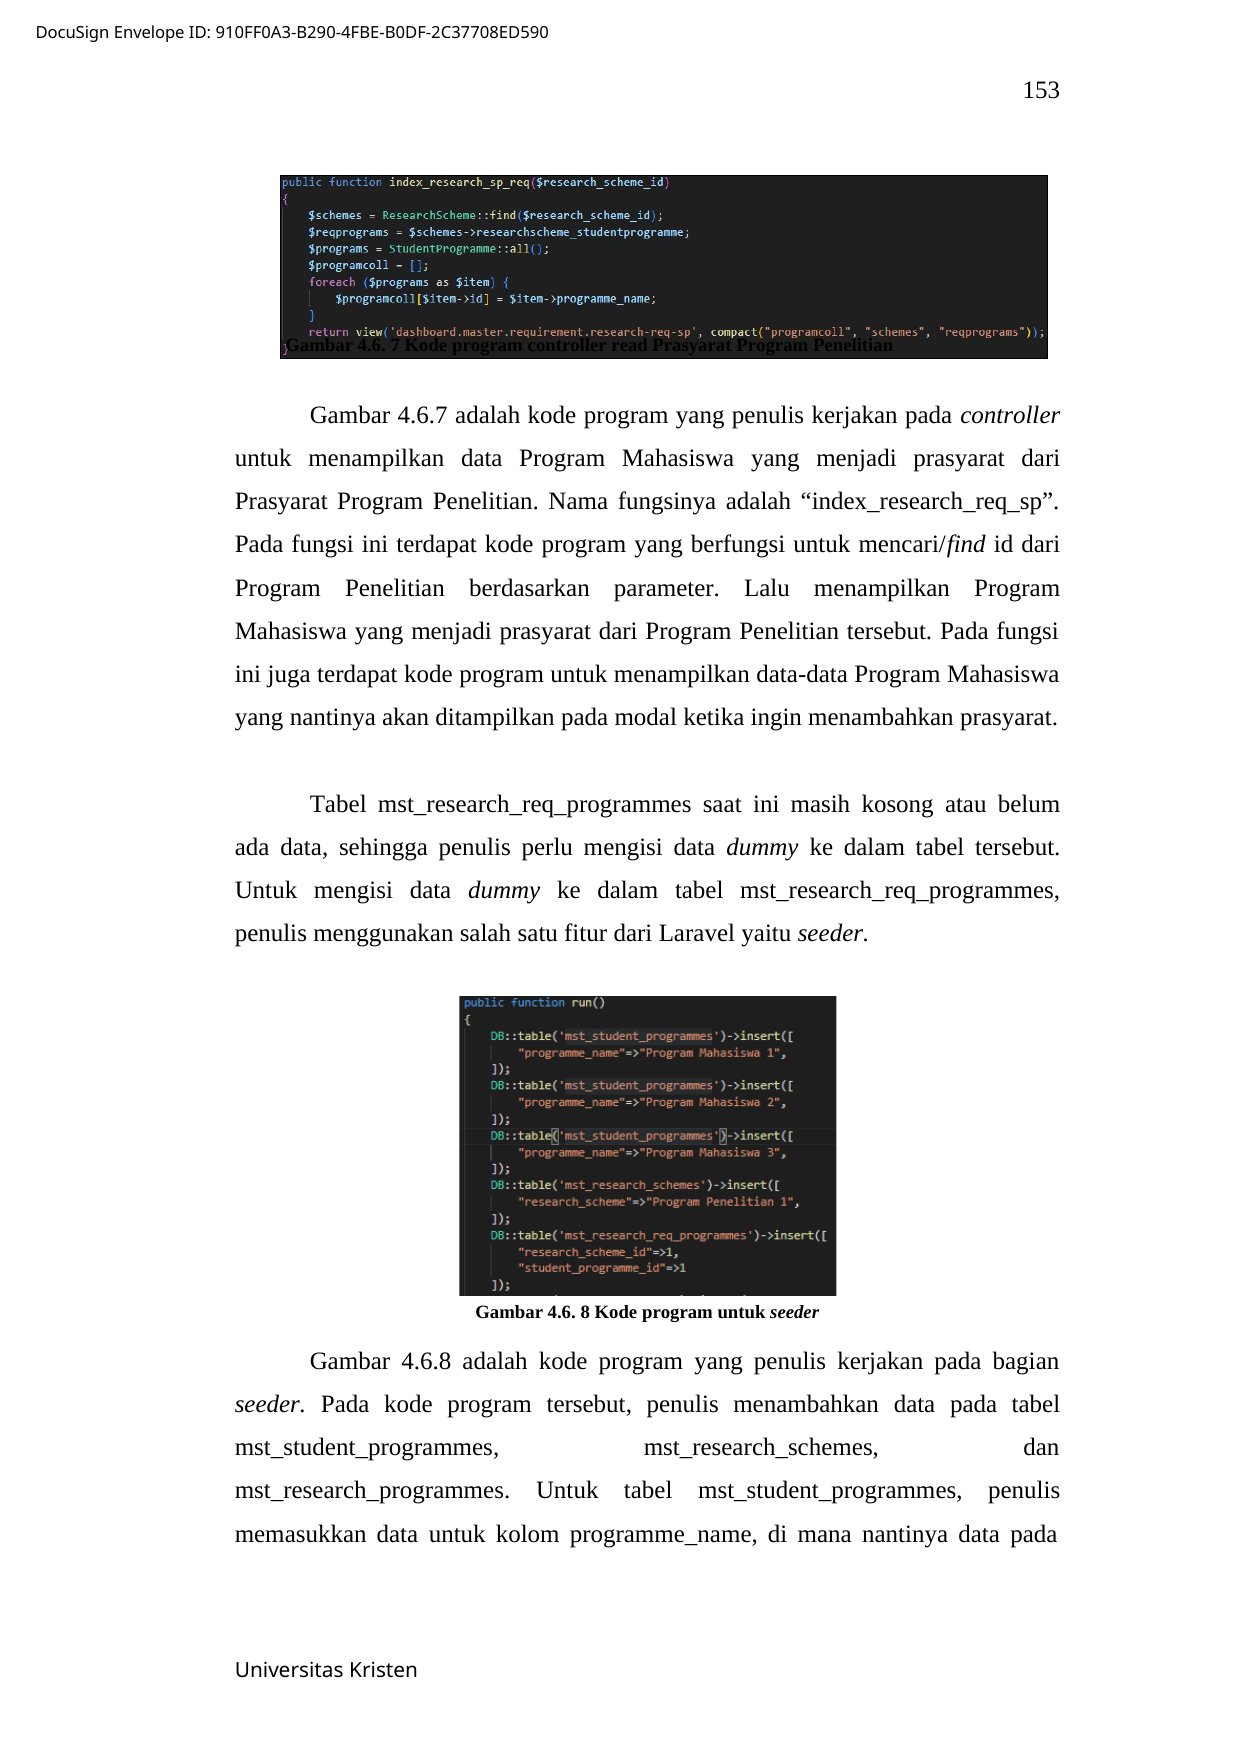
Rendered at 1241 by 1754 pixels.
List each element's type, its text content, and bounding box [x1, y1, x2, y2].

text Tabel mst_research_req_programmes saat ini masih kosong atau belum ada data, sehingga penulis perlu mengisi data dummy ke dalam tabel tersebut. Untuk mengisi data dummy ke dalam tabel mst_research_req_programmes, penulis menggunakan salah satu fitur dari Laravel yaitu seeder. [234, 789, 1060, 947]
text Gambar 4.6.7 adalah kode program yang penulis kerjakan pada controller untuk menampilkan data Program Mahasiswa yang menjadi prasyarat dari Prasyarat Program Penelitian. Nama fungsinya adalah “index_research_req_sp”. Pada fungsi ini terdapat kode program yang berfungsi untuk mencari/find id dari Program Penelitian berdasarkan parameter. Lalu menampilkan Program Mahasiswa yang menjadi prasyarat dari Program Penelitian tersebut. Pada fungsi ini juga terdapat kode program untuk menampilkan data-data Program Mahasiswa yang nantinya akan ditampilkan pada modal ketika ingin menambahkan prasyarat. [234, 400, 1060, 731]
text Gambar 4.6.8 adalah kode program yang penulis kerjakan pada bagian seeder. Pada kode program tersebut, penulis menambahkan data pada tabel mst_student_programmes, mst_research_schemes, dan mst_research_programmes. Untuk tabel mst_student_programmes, penulis memasukkan data untuk kolom programme_name, di mana nantinya data pada [234, 1346, 1060, 1547]
picture [459, 996, 837, 1296]
picture [281, 176, 1047, 358]
